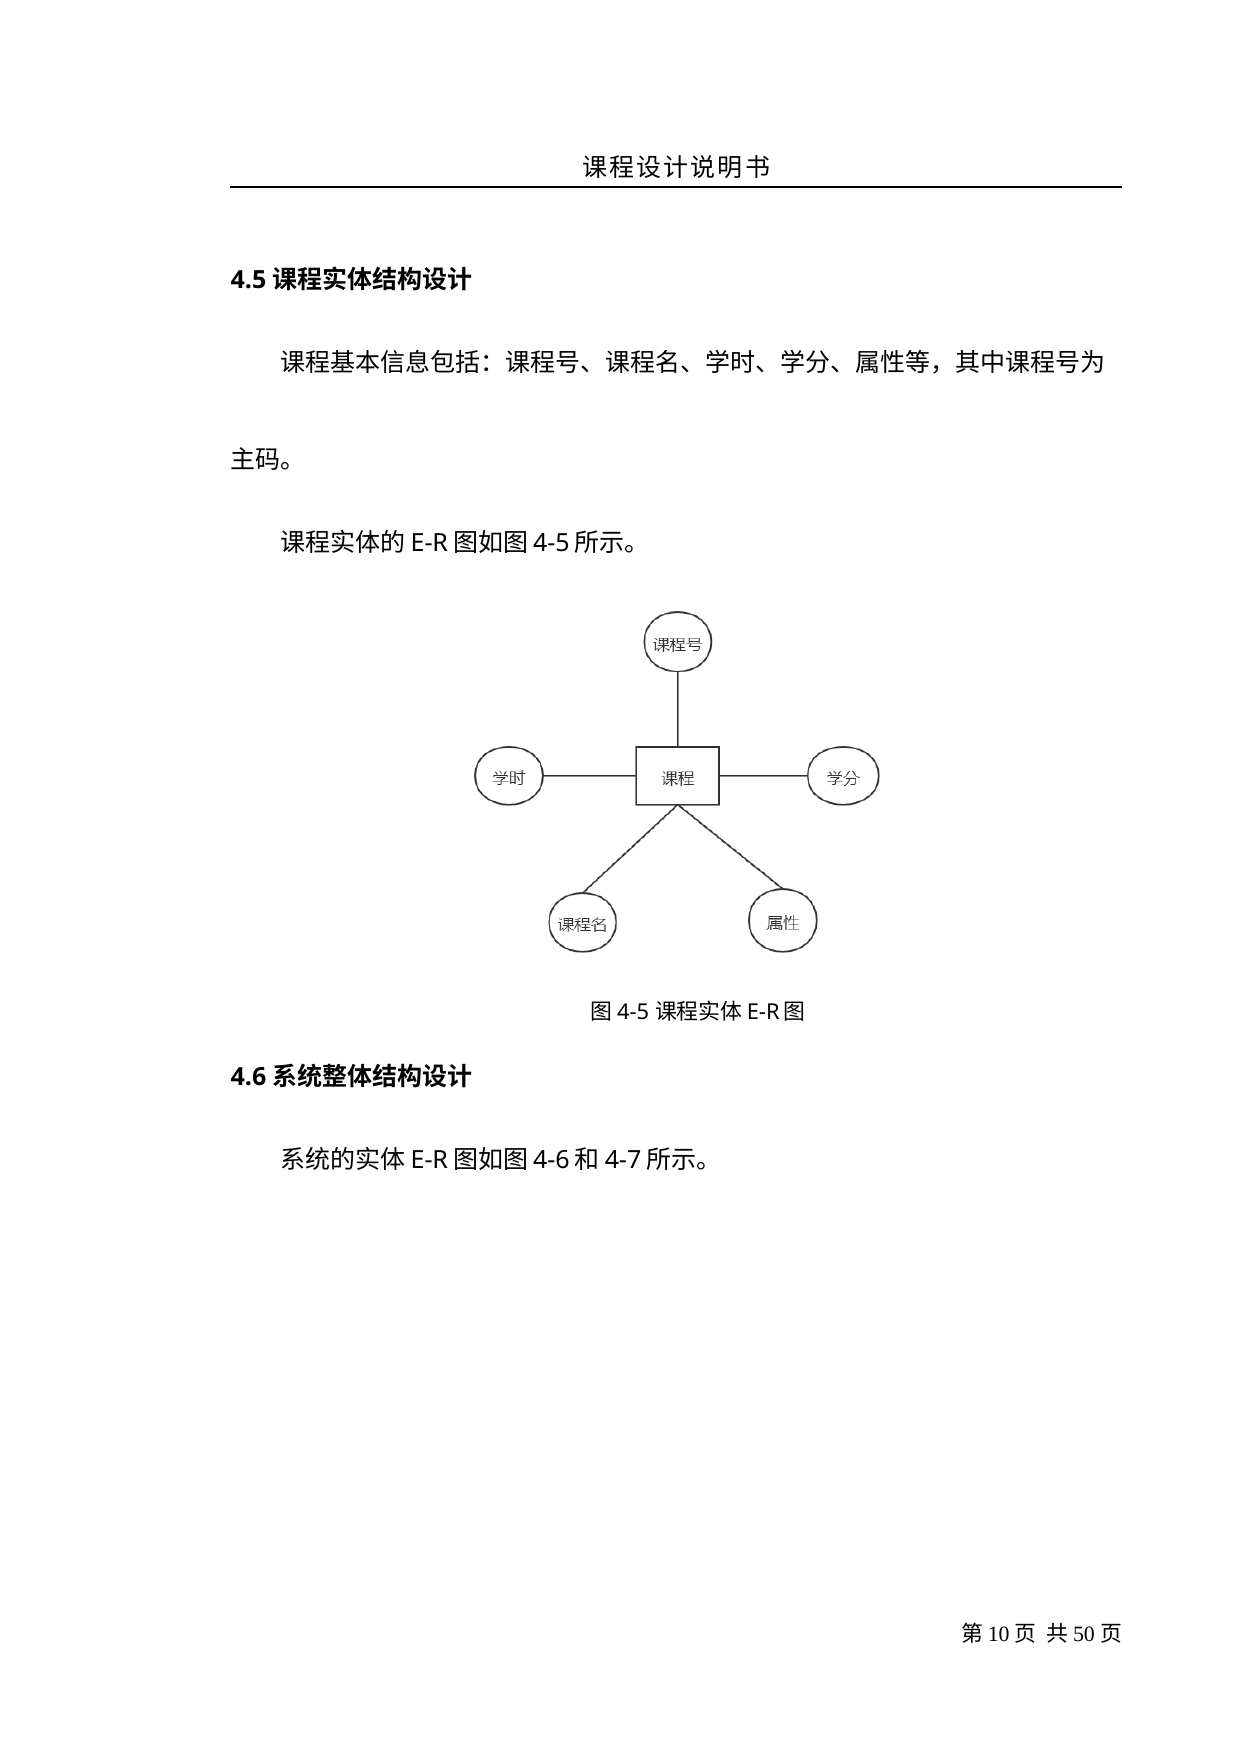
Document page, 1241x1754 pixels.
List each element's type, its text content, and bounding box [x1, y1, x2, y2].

text 图4-5 课程实体E-R图 [230, 994, 1122, 1026]
text 课程基本信息包括：课程号、课程名、学时、学分、属性等，其中课程号为主码。 [230, 328, 1122, 490]
text 4.5 课程实体结构设计 [230, 245, 1122, 310]
text 课程实体的E-R图如图4-5所示。 [230, 508, 1122, 573]
picture [454, 591, 899, 972]
text 系统的实体E-R图如图4-6和4-7所示。 [230, 1125, 1122, 1190]
text 4.6 系统整体结构设计 [230, 1042, 1122, 1107]
